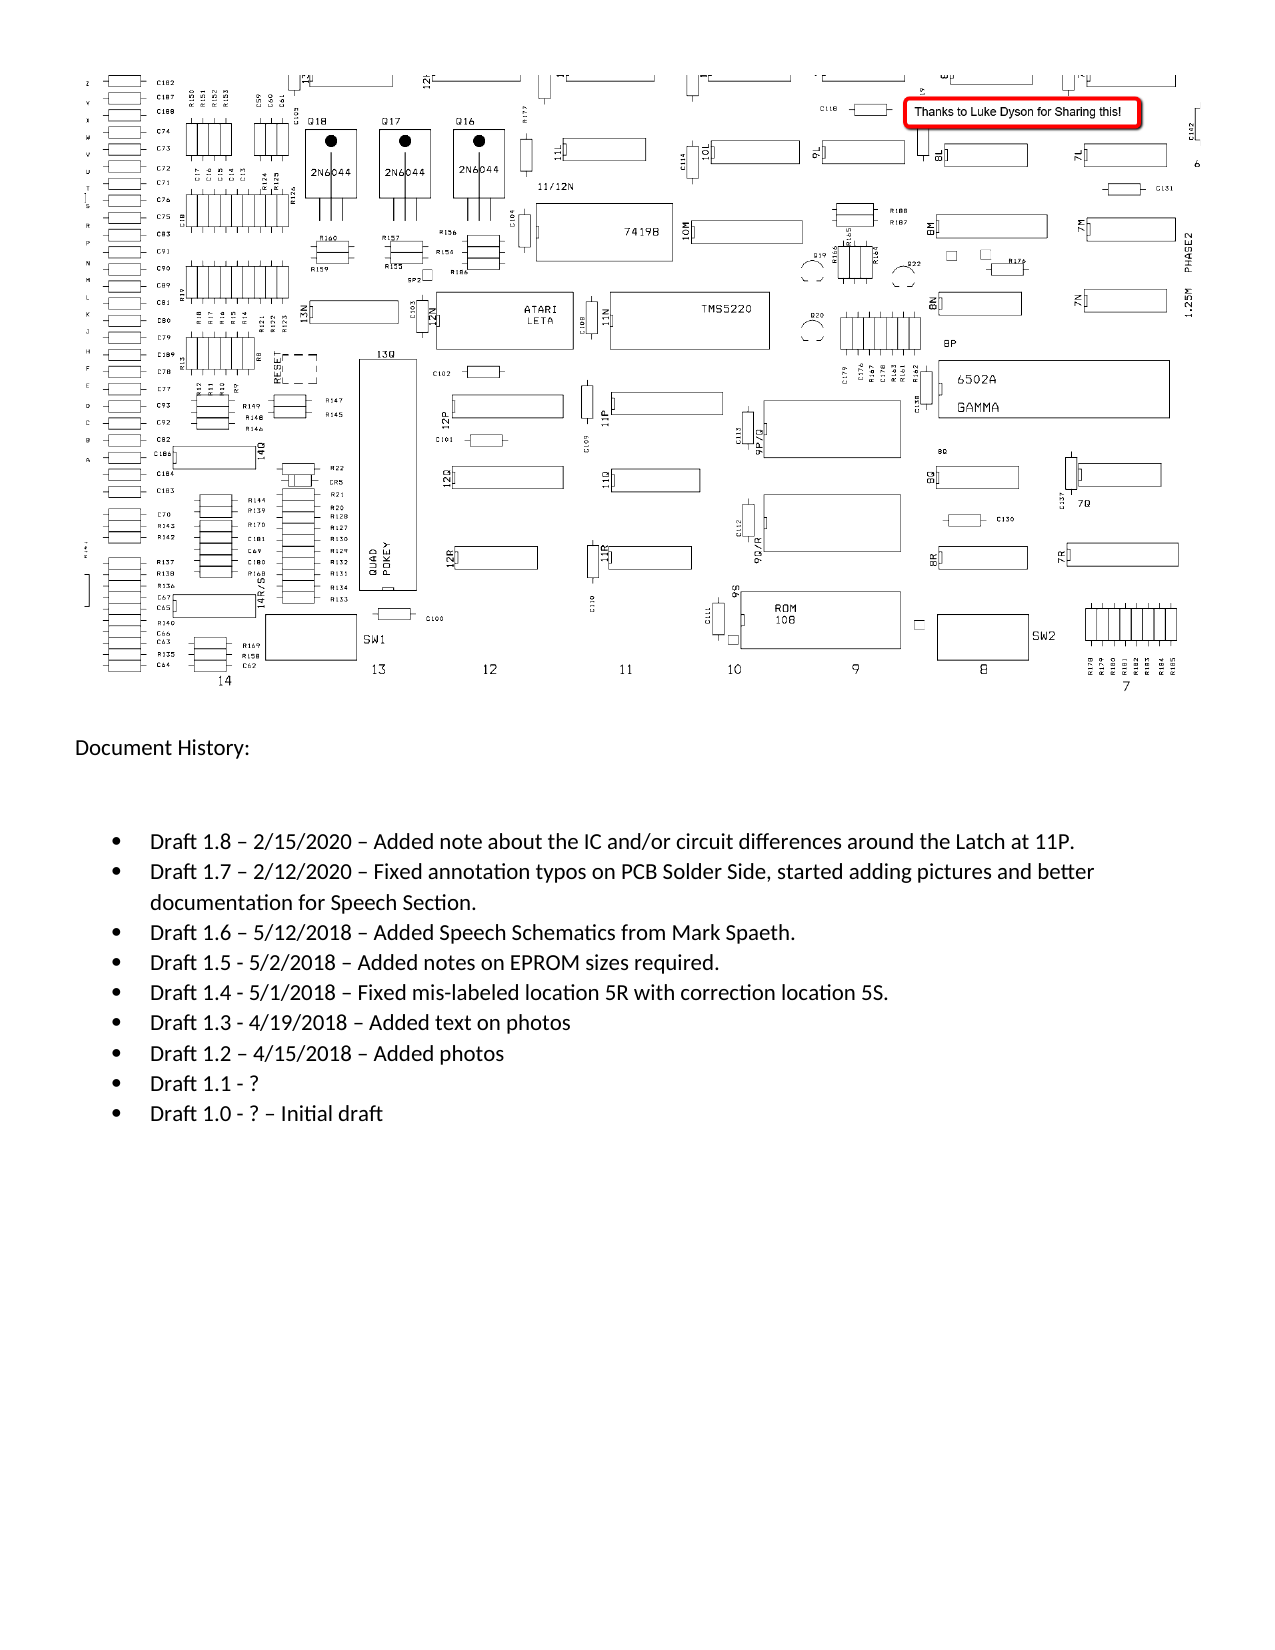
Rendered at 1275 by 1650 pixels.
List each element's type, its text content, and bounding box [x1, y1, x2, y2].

list Draft 1.6 – 5/12/2018 – Added Speech Schematics from Mark Spaeth. [112, 918, 1200, 946]
list Draft 1.0 - ? – Initial draft [112, 1099, 1200, 1127]
list Draft 1.2 – 4/15/2018 – Added photos [112, 1039, 1200, 1067]
list Draft 1.3 - 4/19/2018 – Added text on photos [112, 1008, 1200, 1037]
list Draft 1.5 - 5/2/2018 – Added notes on EPROM sizes required. [112, 948, 1200, 976]
list Document History: [75, 733, 1200, 762]
list Draft 1.4 - 5/1/2018 – Fixed mis-labeled location 5R with correction location 5S. [112, 978, 1200, 1006]
picture [75, 75, 1200, 702]
list Draft 1.7 – 2/12/2020 – Fixed annotation typos on PCB Solder Side, started adding pictures and better documentation for Speech Section. [112, 857, 1200, 916]
list Draft 1.1 - ? [112, 1069, 1200, 1097]
list Draft 1.8 – 2/15/2020 – Added note about the IC and/or circuit differences around the Latch at 11P. [112, 827, 1200, 855]
